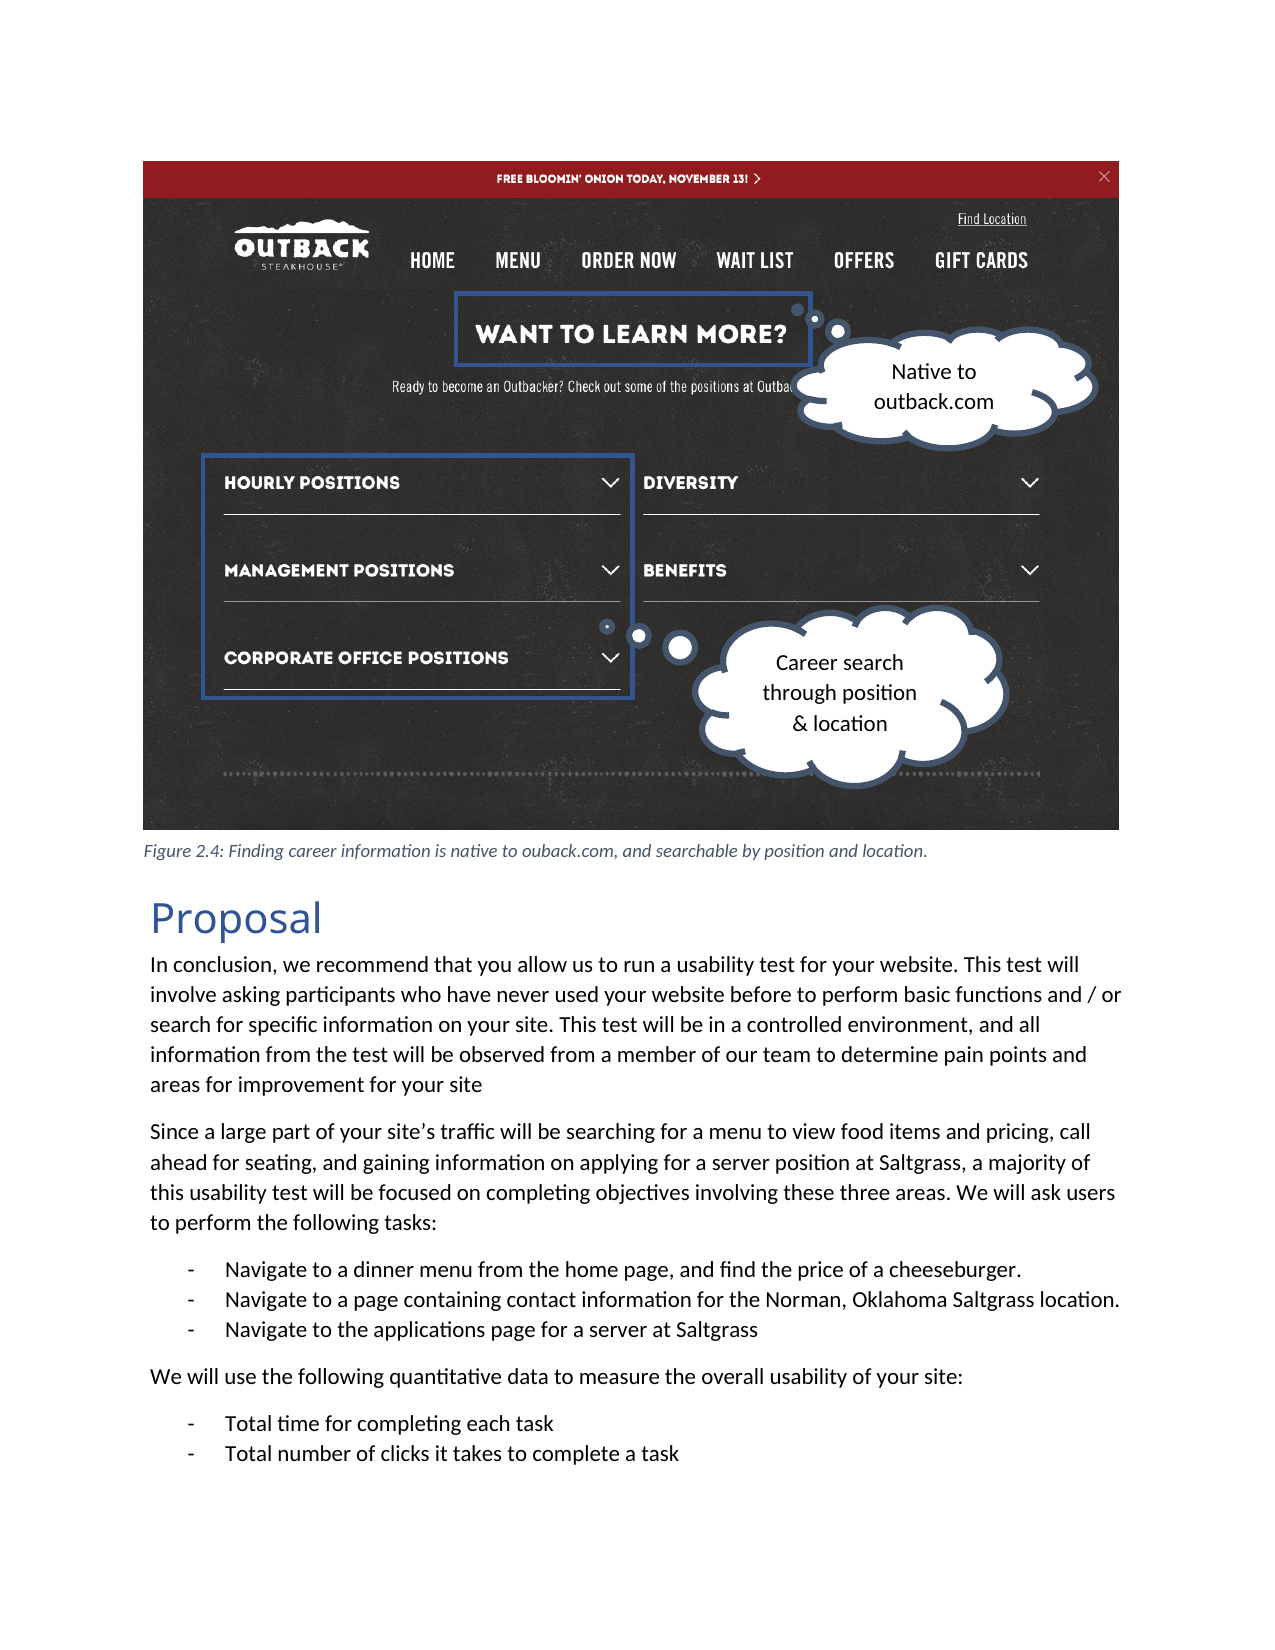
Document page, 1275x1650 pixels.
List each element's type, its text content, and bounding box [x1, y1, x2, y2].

text In conclusion, we recommend that you allow us to run a usability test for your website. This test will involve asking participants who have never used your website before to perform basic functions and / or search for specific information on your site. This test will be in a controlled environment, and all information from the test will be observed from a member of our team to determine pain points and areas for improvement for your site [150, 950, 1125, 1098]
list Navigate to a page containing contact information for the Norman, Oklahoma Saltgrass location. [187, 1285, 1125, 1313]
picture [143, 161, 1119, 830]
list Navigate to a dinner menu from the home page, and find the price of a cheeseburger. [187, 1255, 1125, 1283]
list Total number of clicks it takes to complete a task [187, 1439, 1125, 1467]
text We will use the following quantitative data to measure the overall usability of your site: [150, 1362, 1125, 1390]
text Since a large part of your site’s traffic will be searching for a menu to view food items and pricing, call ahead for seating, and gaining information on applying for a server position at Saltgrass, a majority of this usability test will be focused on completing objectives involving these three areas. We will ask users to perform the following tasks: [150, 1117, 1125, 1236]
list Navigate to the applications page for a server at Saltgrass [187, 1315, 1125, 1343]
list Total time for completing each task [187, 1409, 1125, 1437]
